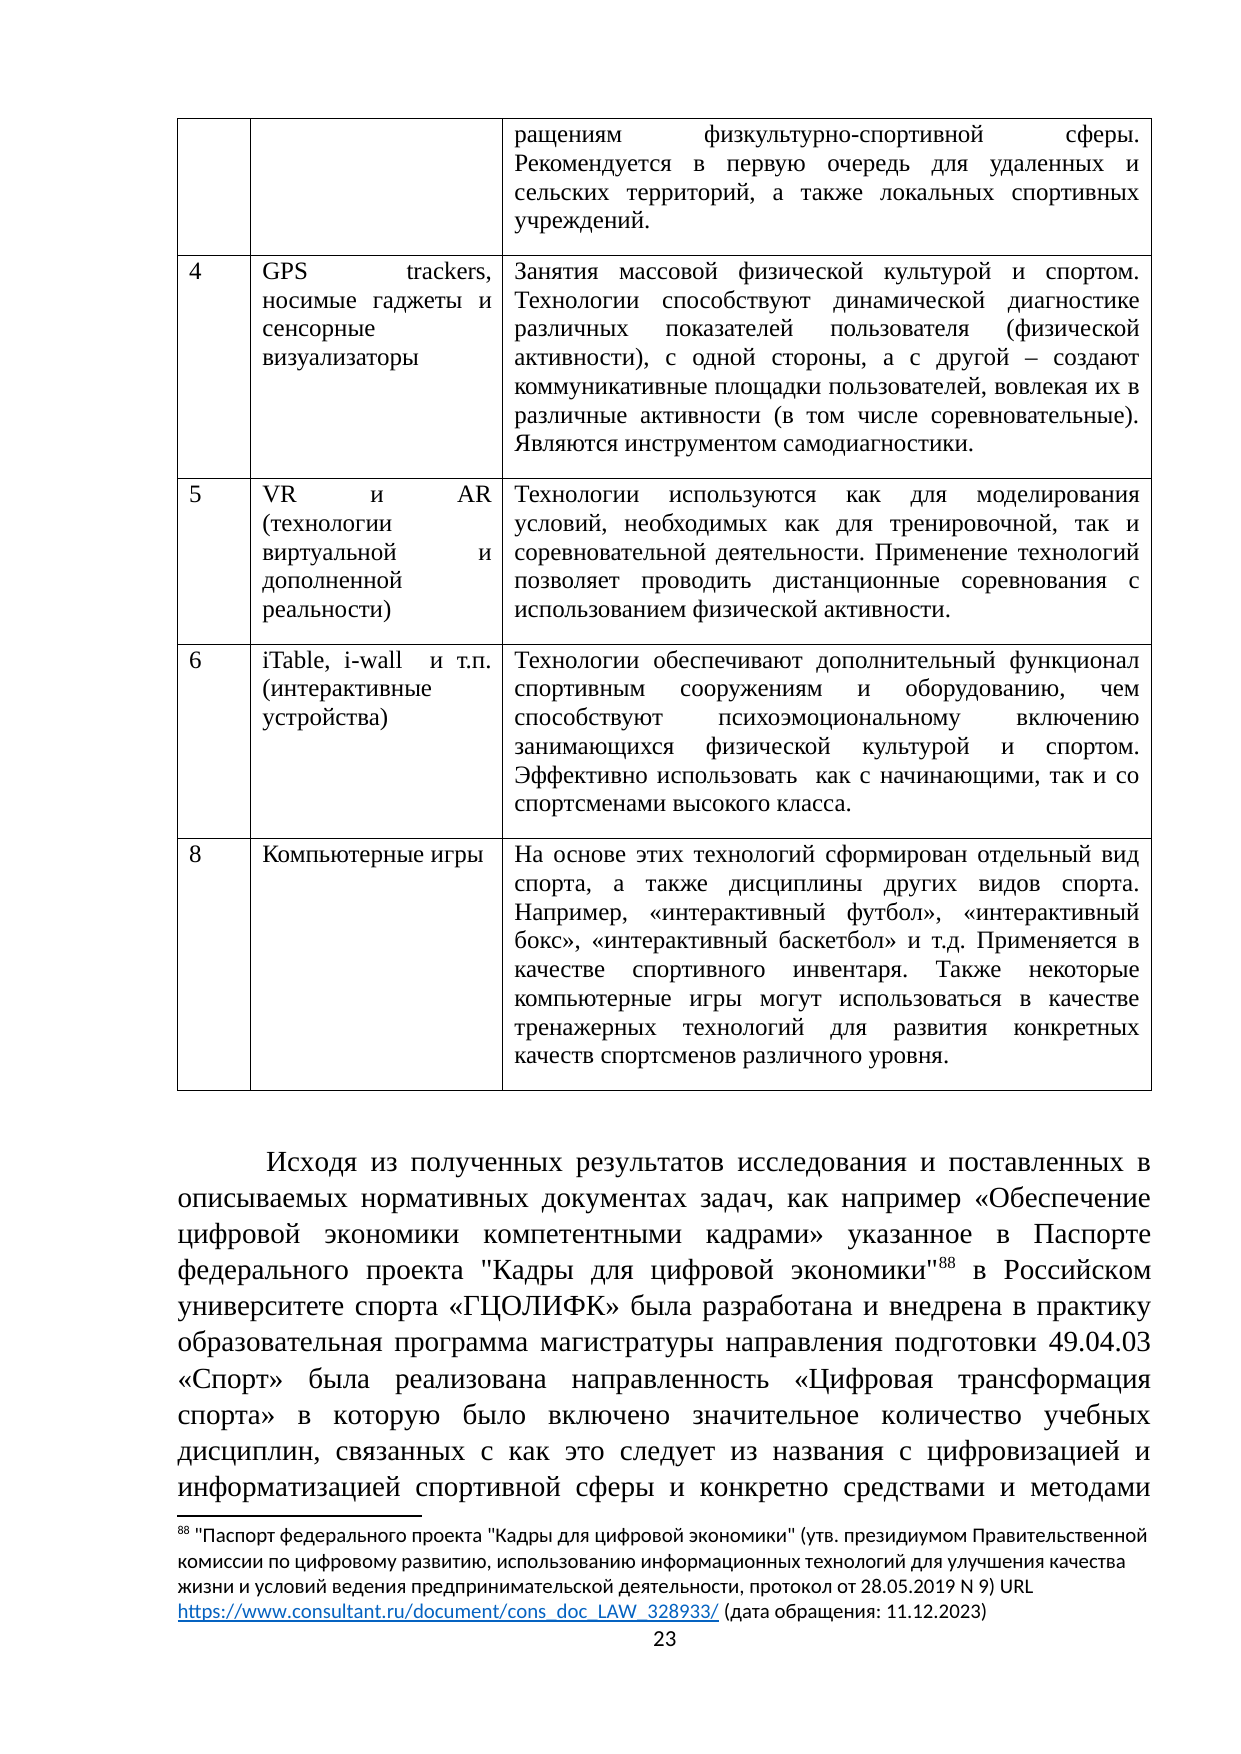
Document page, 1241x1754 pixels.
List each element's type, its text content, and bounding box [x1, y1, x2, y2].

table_cell VR и AR (технологии виртуальной и дополненной реальности) [251, 479, 502, 644]
table_cell Технологии обеспечивают дополнительный функционал спортивным сооружениям и оборудованию, чем способствуют психоэмоциональному включению занимающихся физической культурой и спортом. Эффективно использовать как с начинающими, так и со спортсменами высокого класса. [503, 645, 1151, 838]
table_cell 8 [178, 839, 250, 1090]
table_cell 4 [178, 256, 250, 478]
table_cell Технологии используются как для моделирования условий, необходимых как для тренировочной, так и соревновательной деятельности. Применение технологий позволяет проводить дистанционные соревнования с использованием физической активности. [503, 479, 1151, 644]
table_cell iTable, i-wall и т.п. (интерактивные устройства) [251, 645, 502, 838]
table_cell 3 [178, 119, 250, 255]
table_cell На основе этих технологий сформирован отдельный вид спорта, а также дисциплины других видов спорта. Например, «интерактивный футбол», «интерактивный бокс», «интерактивный баскетбол» и т.д. Применяется в качестве спортивного инвентаря. Также некоторые компьютерные игры могут использоваться в качестве тренажерных технологий для развития конкретных качеств спортсменов различного уровня. [503, 839, 1151, 1090]
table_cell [503, 119, 1151, 255]
table_cell 5 [178, 479, 250, 644]
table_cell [251, 119, 502, 255]
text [177, 1144, 1152, 1503]
table_cell Занятия массовой физической культурой и спортом. Технологии способствуют динамической диагностике различных показателей пользователя (физической активности), с одной стороны, а с другой – создают коммуникативные площадки пользователей, вовлекая их в различные активности (в том числе соревновательные). Являются инструментом самодиагностики. [503, 256, 1151, 478]
table_cell GPS trackers, носимые гаджеты и сенсорные визуализаторы [251, 256, 502, 478]
table_cell 6 [178, 645, 250, 838]
table_cell Компьютерные игры [251, 839, 502, 1090]
